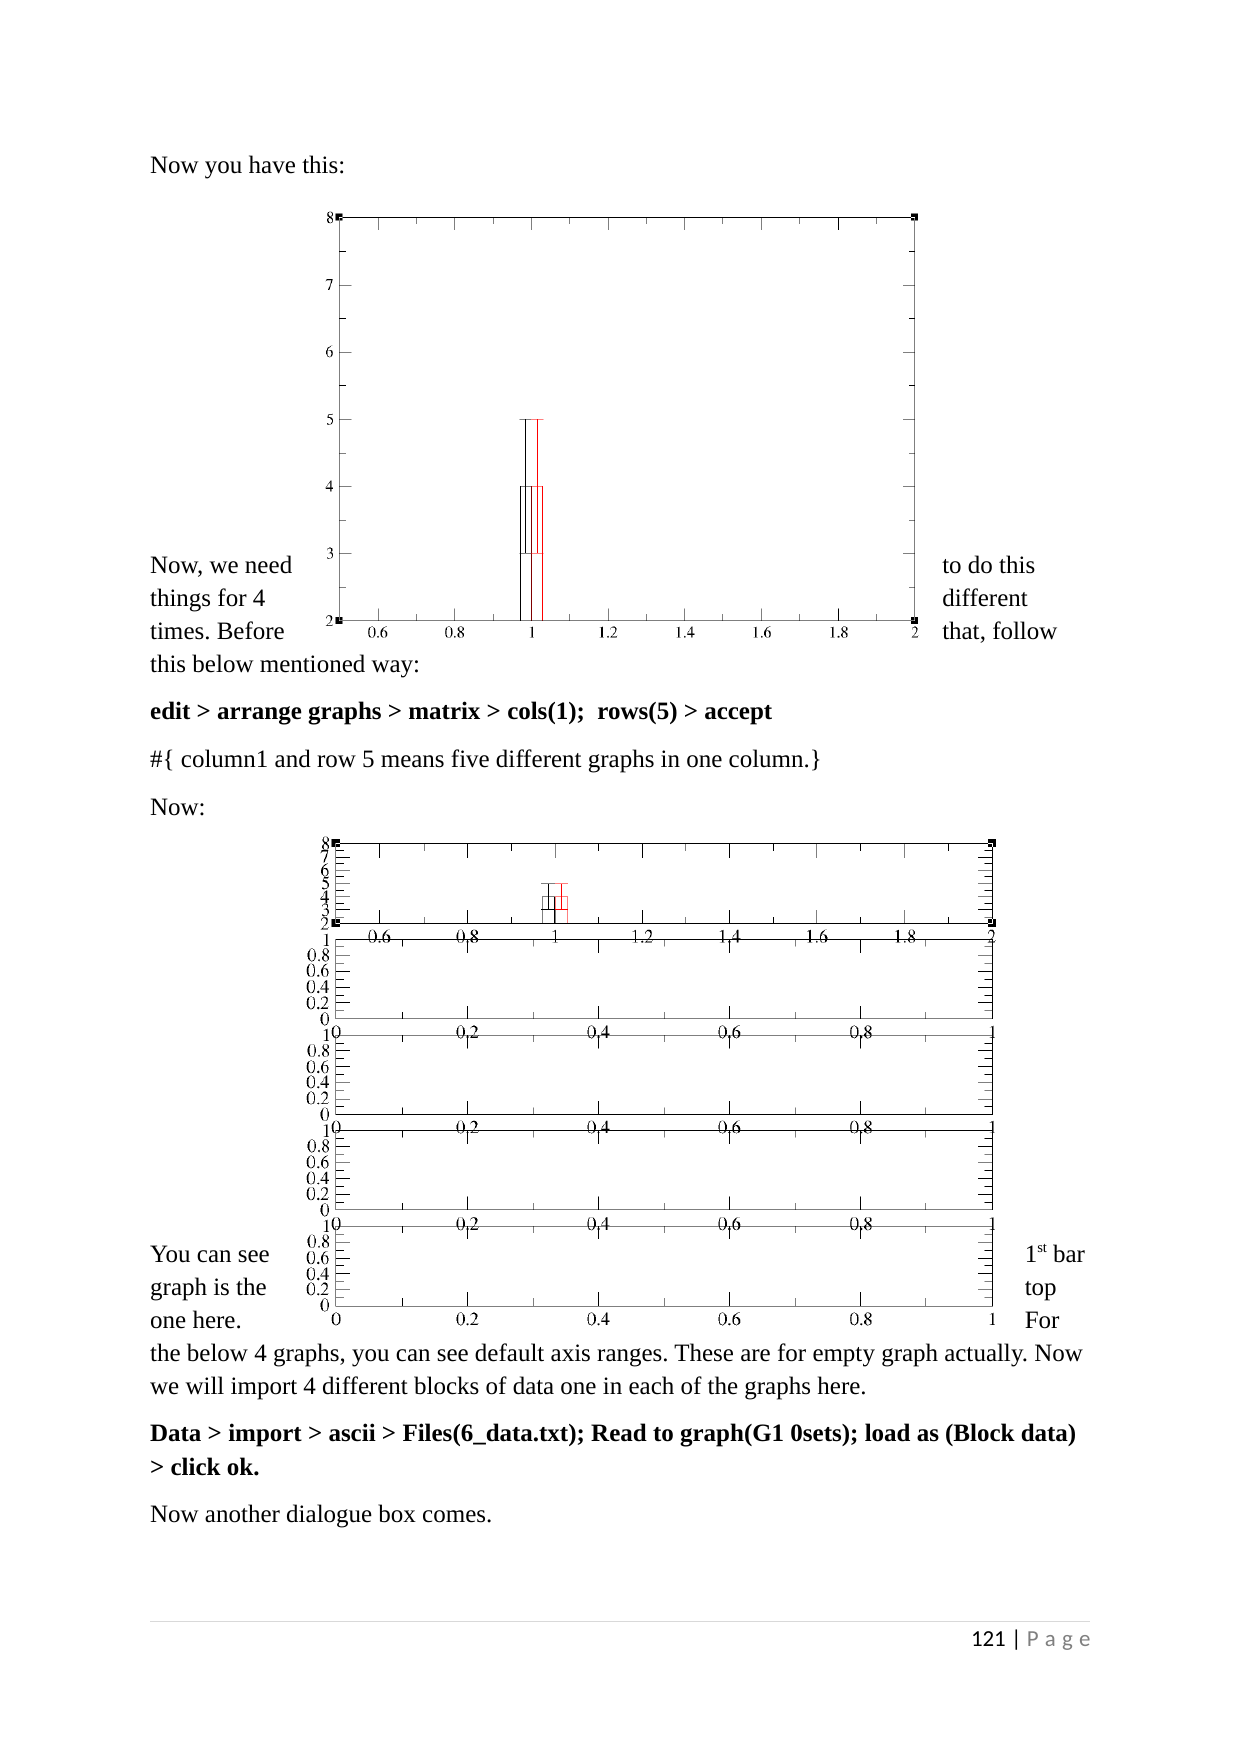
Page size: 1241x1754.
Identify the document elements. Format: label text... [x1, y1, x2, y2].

text Now another dialogue box comes. [150, 1499, 1090, 1528]
text Now you have this: [150, 150, 1090, 179]
picture [317, 197, 924, 647]
text Now, we need to do this things for 4 different times. Before that, follow this below mentioned way: [150, 550, 1090, 677]
text #{ column1 and row 5 means five different graphs in one column.} [150, 744, 1090, 773]
text Now: [150, 792, 1090, 820]
picture [298, 820, 1006, 1336]
text edit > arrange graphs > matrix > cols(1); rows(5) > accept [150, 696, 1090, 725]
text Data > import > ascii > Files(6_data.txt); Read to graph(G1 0sets); load as (Block data) > click ok. [150, 1418, 1090, 1480]
text You can see 1st bar graph is the top one here. For the below 4 graphs, you can see default axis ranges. These are for empty graph actually. Now we will import 4 different blocks of data one in each of the graphs here. [150, 1239, 1090, 1400]
